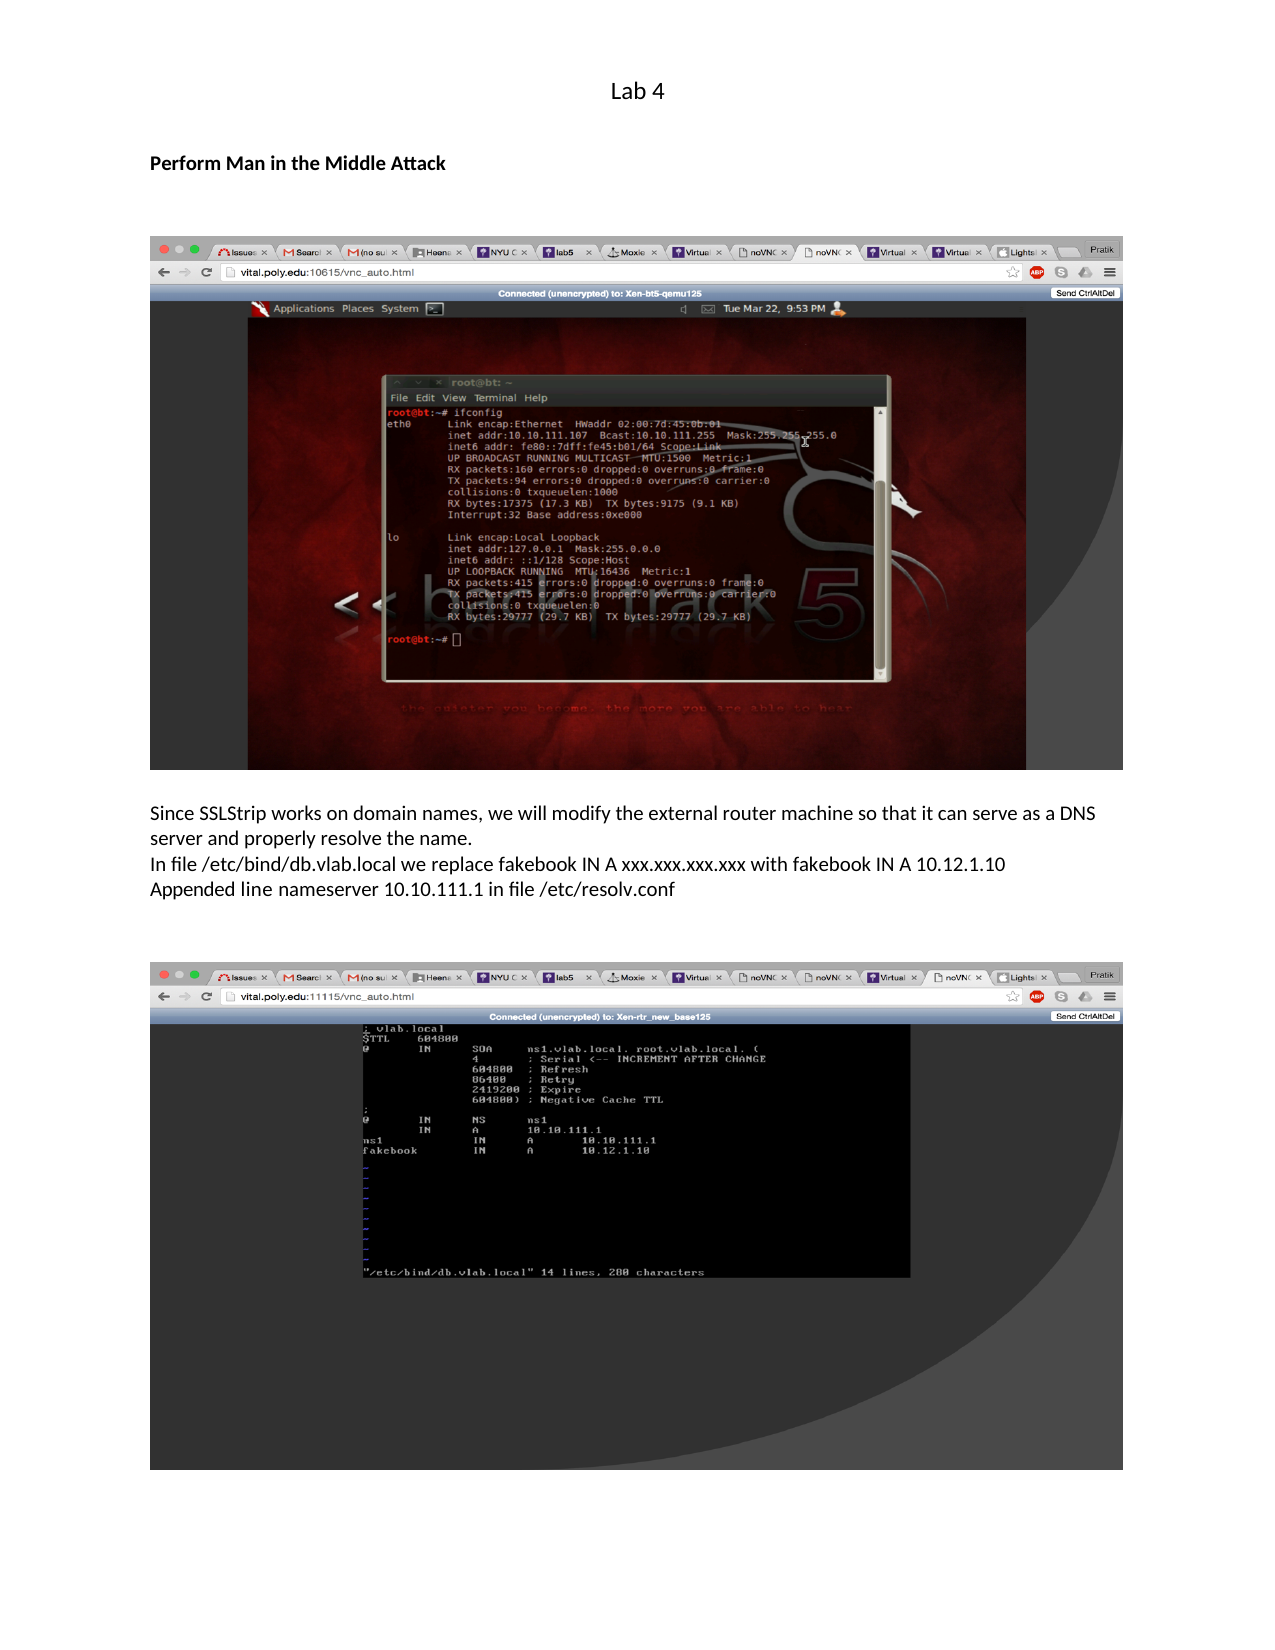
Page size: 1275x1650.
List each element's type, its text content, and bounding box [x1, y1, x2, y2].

text In file /etc/bind/db.vlab.local we replace fakebook IN A xxx.xxx.xxx.xxx with fakebook IN A 10.12.1.10 [150, 851, 1125, 876]
picture [150, 236, 1123, 770]
text Appended line nameserver 10.10.111.1 in file /etc/resolv.conf [150, 876, 1125, 902]
text Since SSLStrip works on domain names, we will modify the external router machine so that it can serve as a DNS server and properly resolve the name. [150, 800, 1125, 851]
picture [150, 962, 1123, 1470]
text Perform Man in the Middle Attack [150, 150, 1125, 175]
